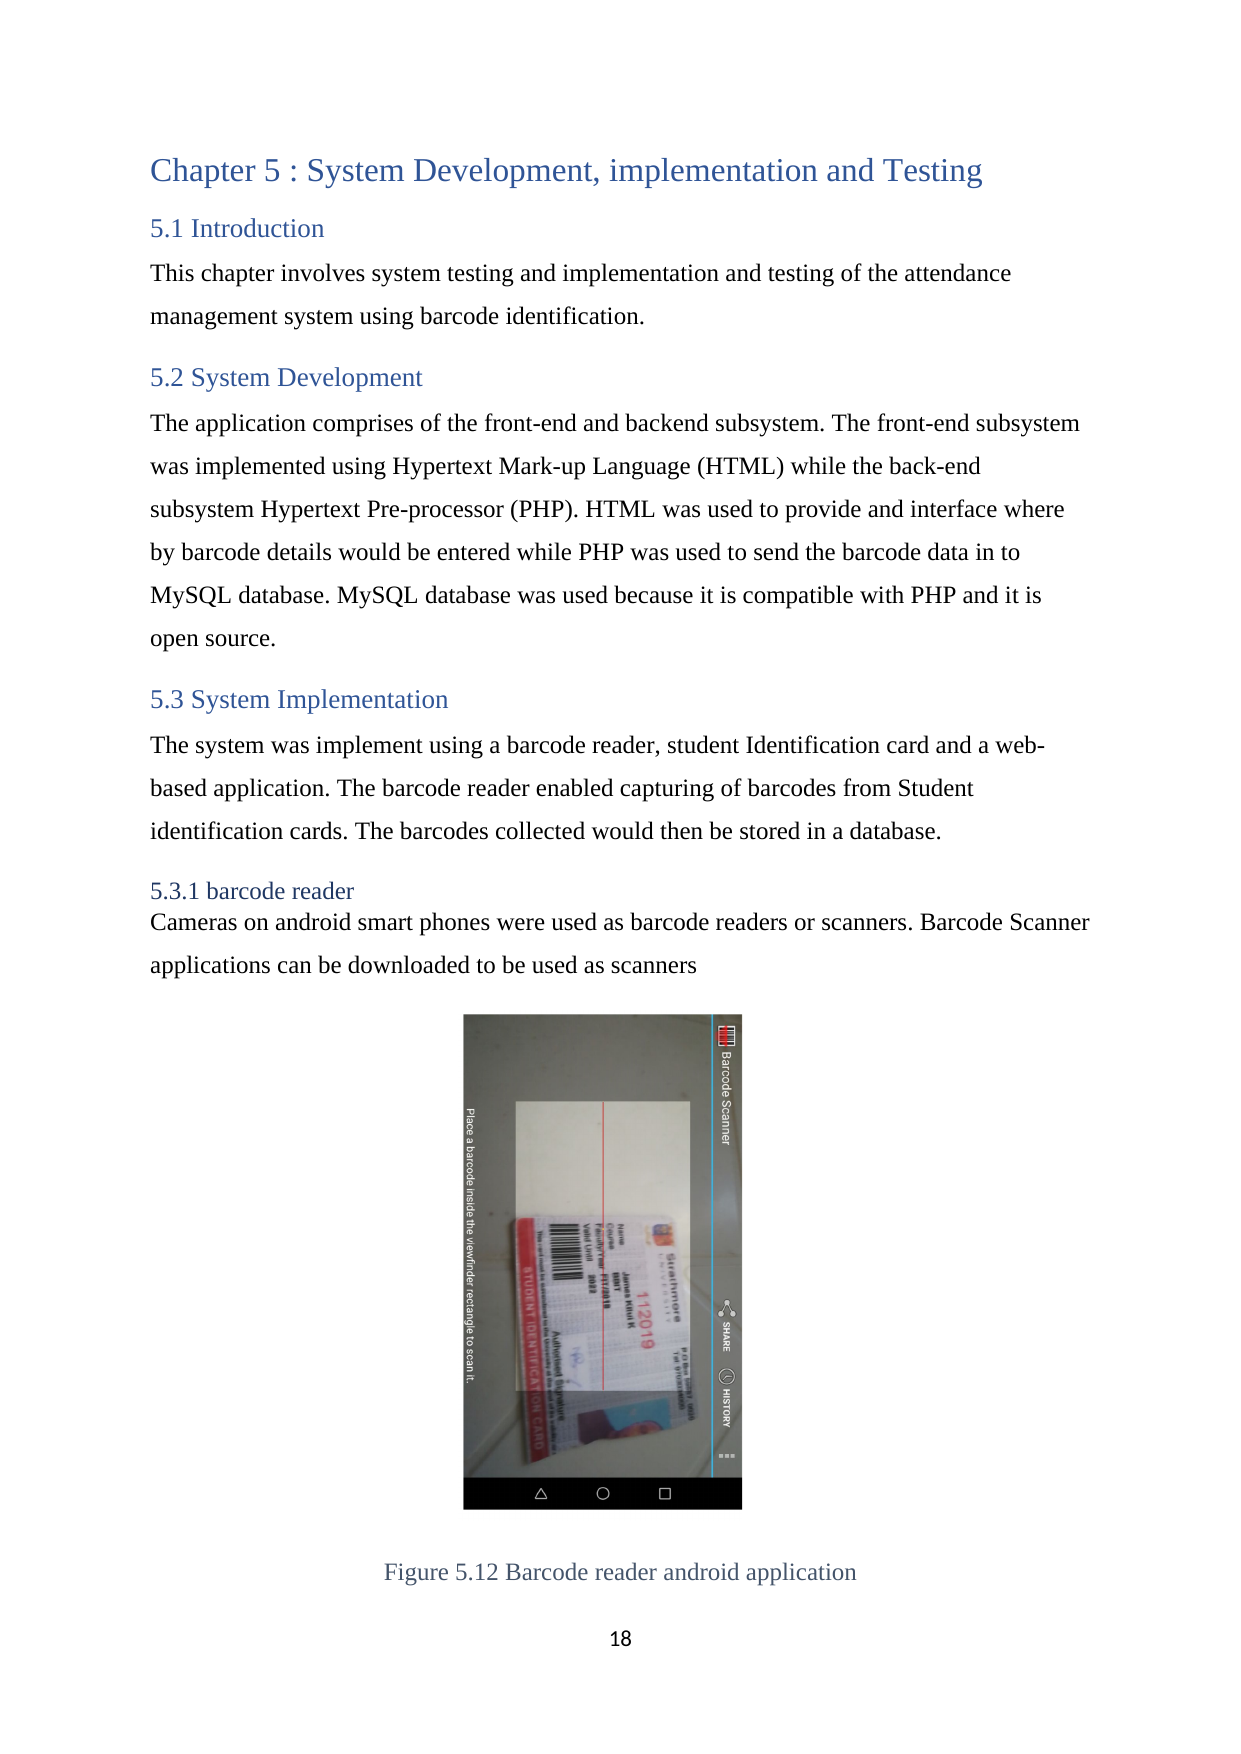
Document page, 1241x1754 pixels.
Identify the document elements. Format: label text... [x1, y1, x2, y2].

text This chapter involves system testing and implementation and testing of the attendance management system using barcode identification. [150, 258, 1090, 330]
subtitle 5.3.1 barcode reader [150, 876, 1090, 905]
text The application comprises of the front-end and backend subsystem. The front-end subsystem was implemented using Hypertext Mark-up Language (HTML) while the back-end subsystem Hypertext Pre-processor (PHP). HTML was used to provide and interface where by barcode details would be entered while PHP was used to send the barcode data in to MySQL database. MySQL database was used because it is compatible with PHP and it is open source. [150, 408, 1090, 652]
subtitle 5.3 System Implementation [150, 683, 1090, 714]
picture [457, 1010, 743, 1521]
text Cameras on android smart phones were used as barcode readers or scanners. Barcode Scanner applications can be downloaded to be used as scanners [150, 907, 1090, 979]
subtitle 5.2 System Development [150, 361, 1090, 392]
text The system was implement using a barcode reader, student Identification card and a web-based application. The barcode reader enabled capturing of barcodes from Student identification cards. The barcodes collected would then be stored in a database. [150, 730, 1090, 845]
subtitle : System Development, implementation and Testing [150, 150, 1090, 188]
subtitle 5.1 Introduction [150, 212, 1090, 243]
